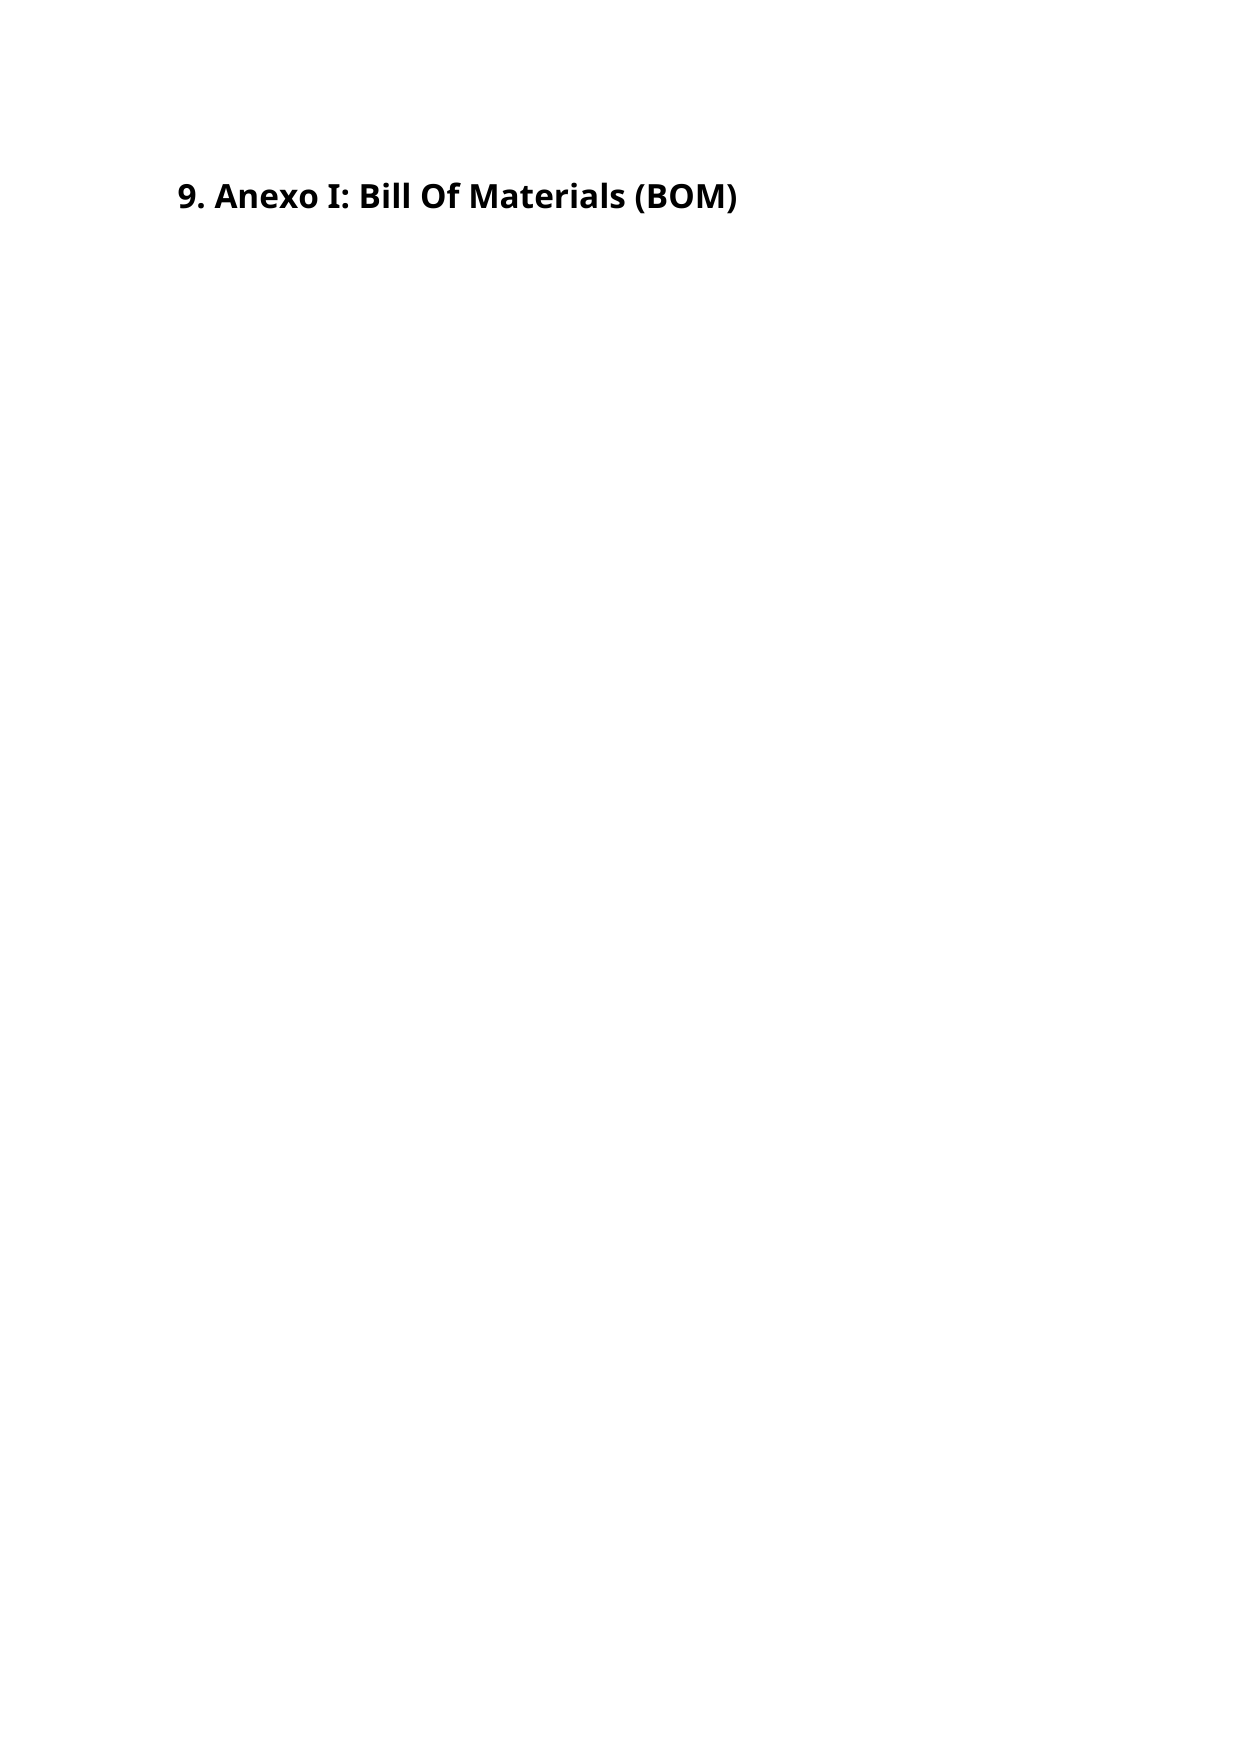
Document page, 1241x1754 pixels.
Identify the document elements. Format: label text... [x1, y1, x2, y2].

subtitle Anexo I: Bill Of Materials (BOM) [177, 173, 1063, 218]
